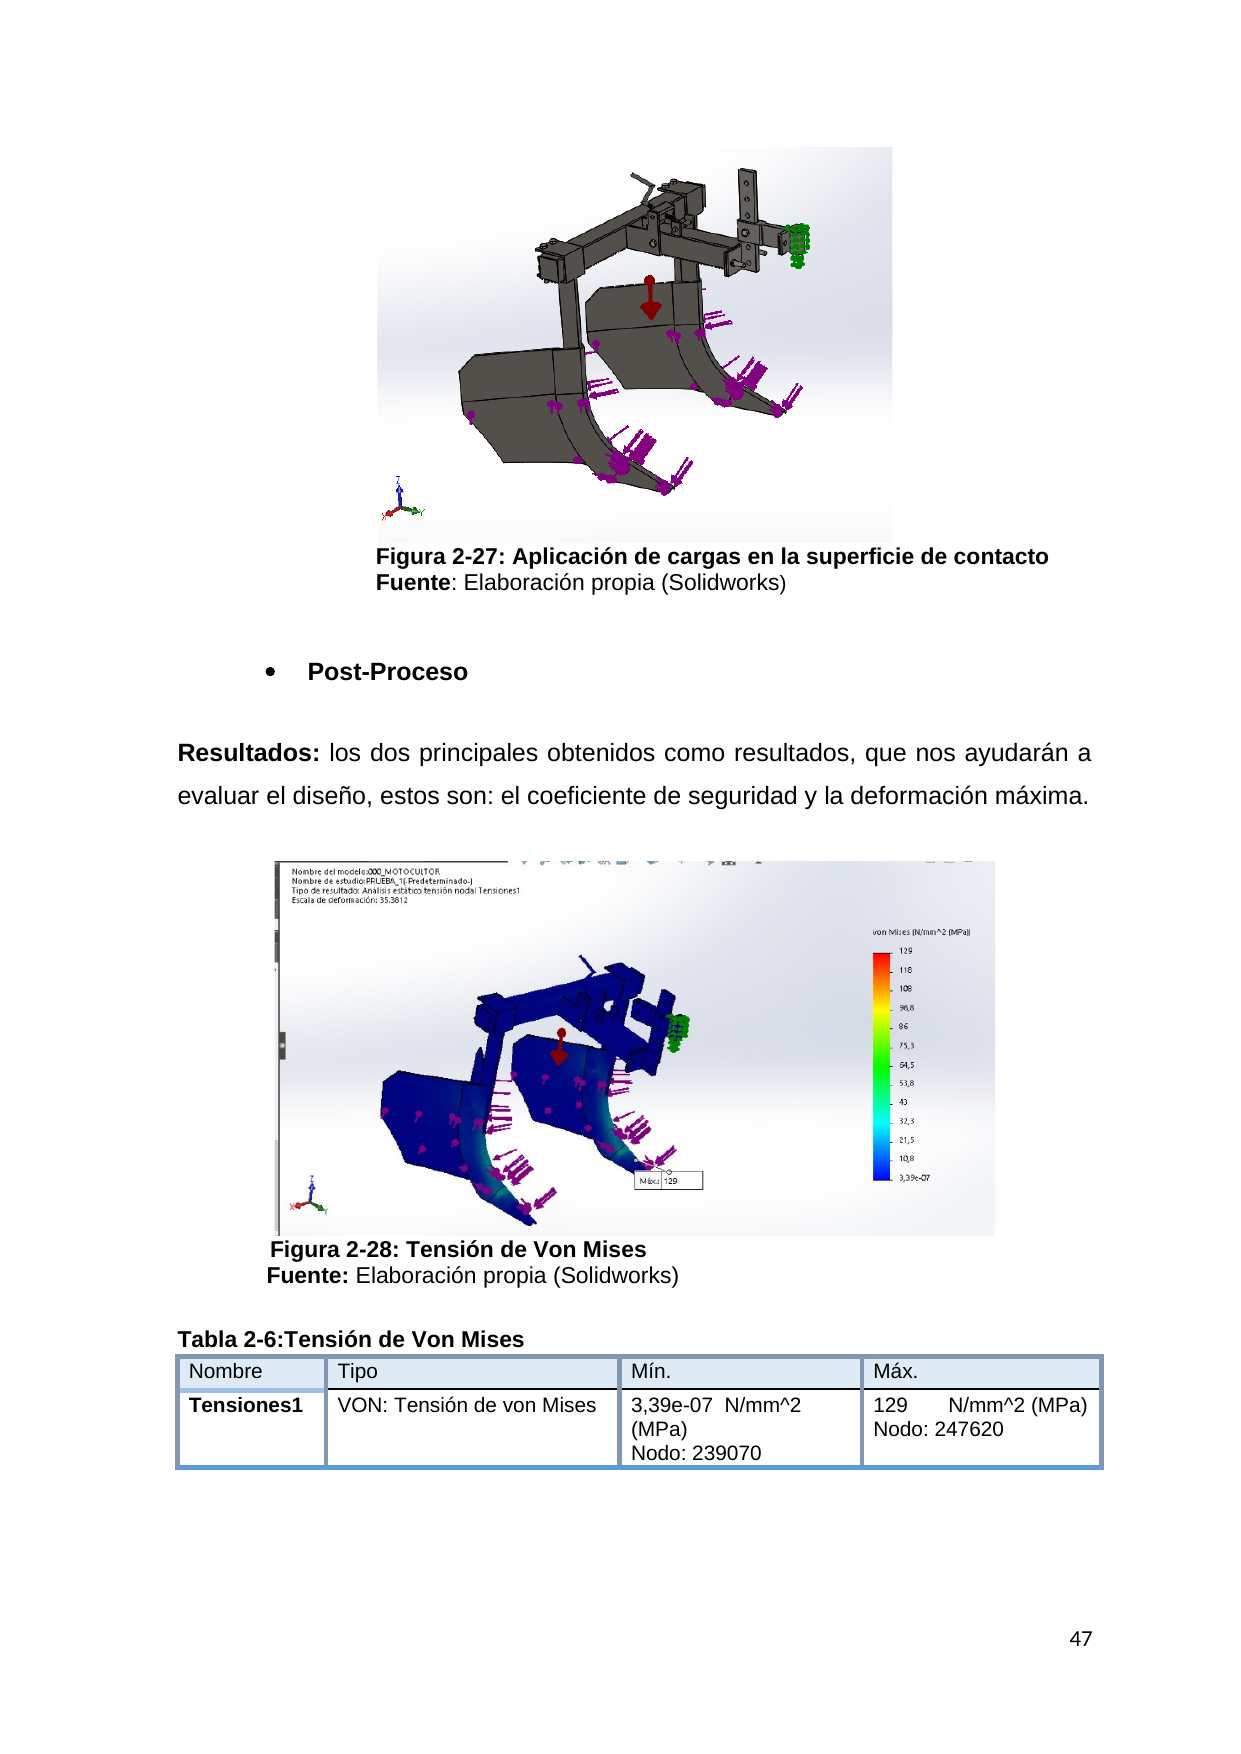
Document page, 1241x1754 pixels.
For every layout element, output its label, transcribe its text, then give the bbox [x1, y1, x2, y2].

table_cell VON: Tensión de von Mises [328, 1390, 617, 1465]
text Resultados: los dos principales obtenidos como resultados, que nos ayudarán a evaluar el diseño, estos son: el coeficiente de seguridad y la deformación máxima. [177, 738, 1092, 809]
table_cell 129 N/mm^2 (MPa) Nodo: 247620 [864, 1390, 1099, 1465]
text Figura 2-27: Aplicación de cargas en la superficie de contacto [177, 543, 1092, 569]
table_header Nombre [180, 1359, 324, 1388]
picture [274, 861, 996, 1236]
table_header Tipo [328, 1359, 617, 1388]
table_header Máx. [864, 1359, 1099, 1388]
list Post-Proceso [266, 657, 1092, 686]
table_cell 3,39e-07 N/mm^2 (MPa) Nodo: 239070 [622, 1390, 860, 1465]
table_header Mín. [622, 1359, 860, 1388]
text Fuente: Elaboración propia (Solidworks) [177, 1262, 1092, 1288]
text Fuente: Elaboración propia (Solidworks) [251, 569, 1092, 596]
text Tabla 2-6:Tensión de Von Mises [177, 1326, 1092, 1352]
text Figura 2-28: Tensión de Von Mises [177, 1236, 1092, 1262]
picture [377, 147, 893, 543]
table_cell Tensiones1 [180, 1393, 324, 1465]
